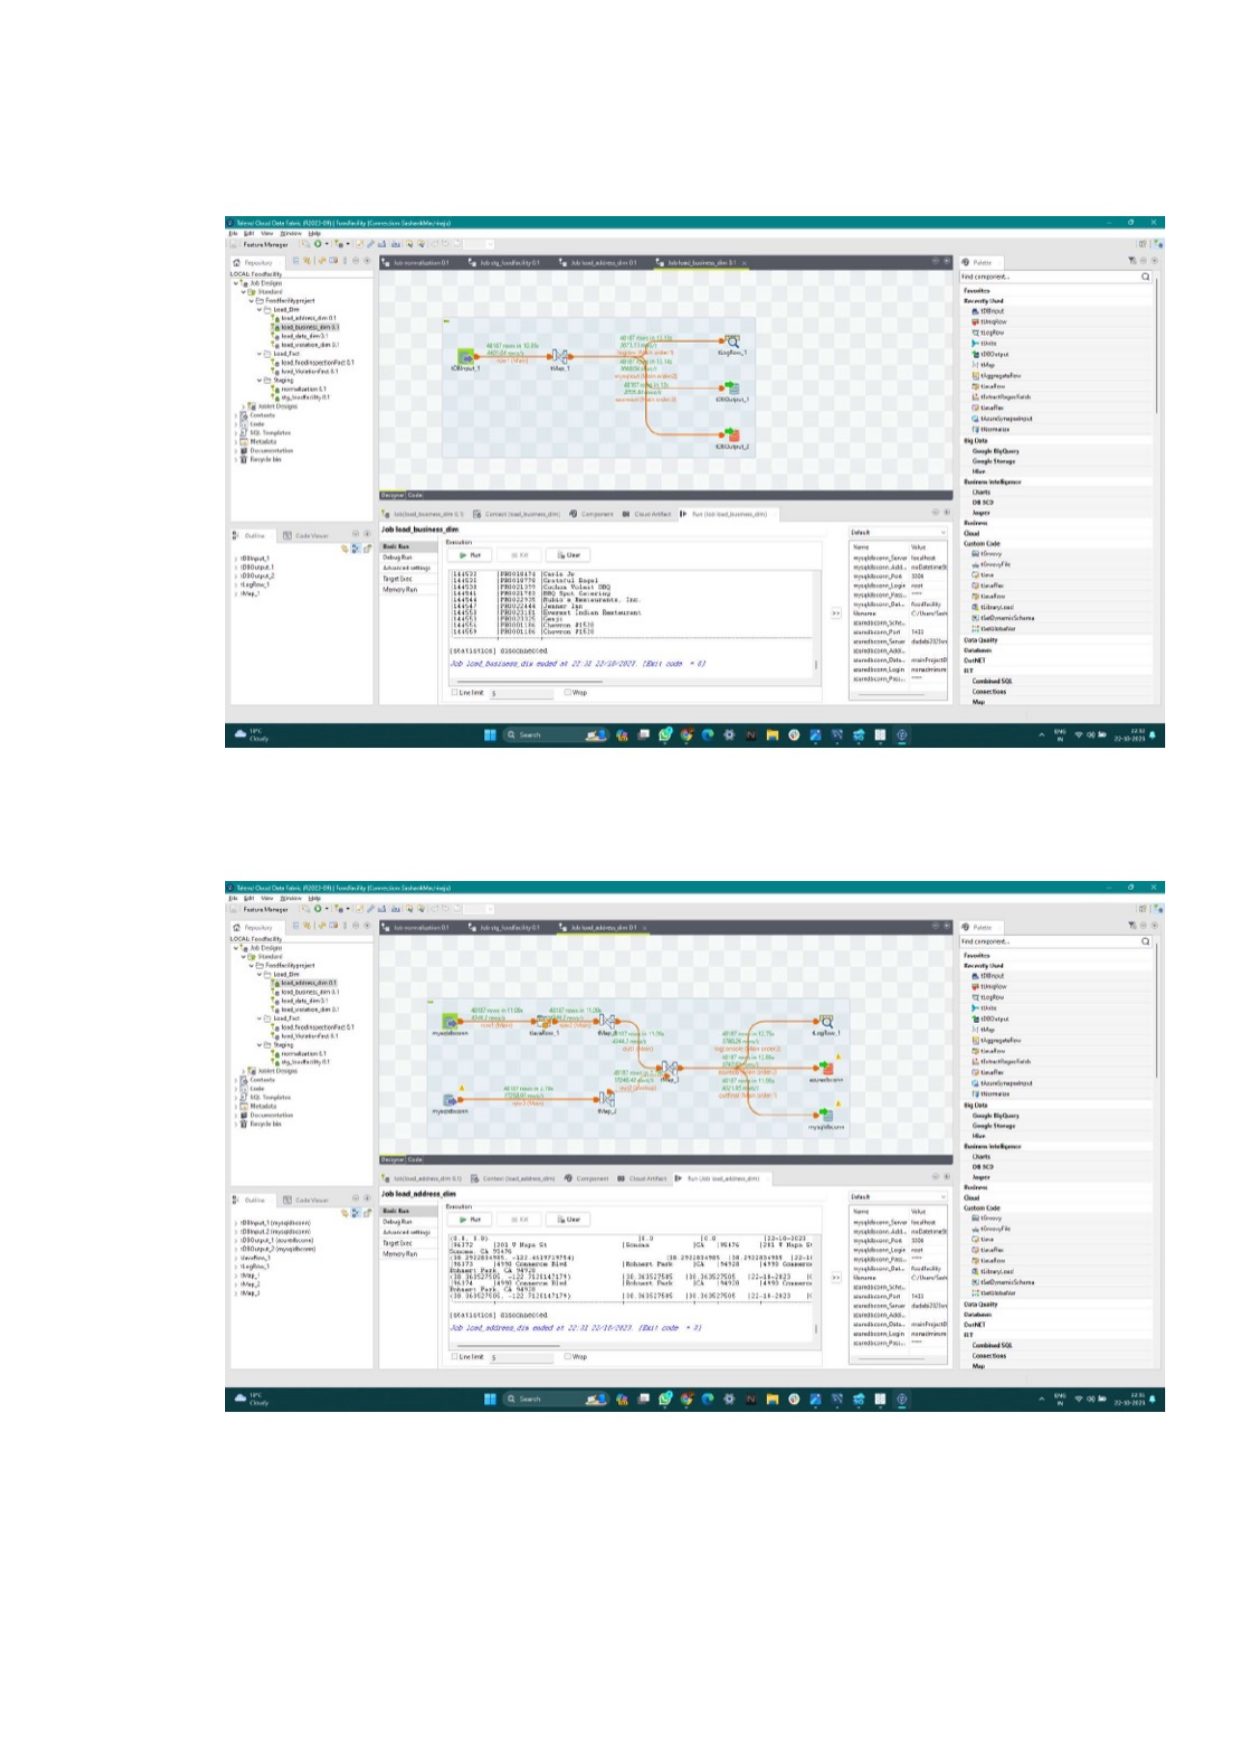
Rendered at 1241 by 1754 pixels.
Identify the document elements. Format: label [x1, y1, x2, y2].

picture [225, 150, 1166, 1479]
